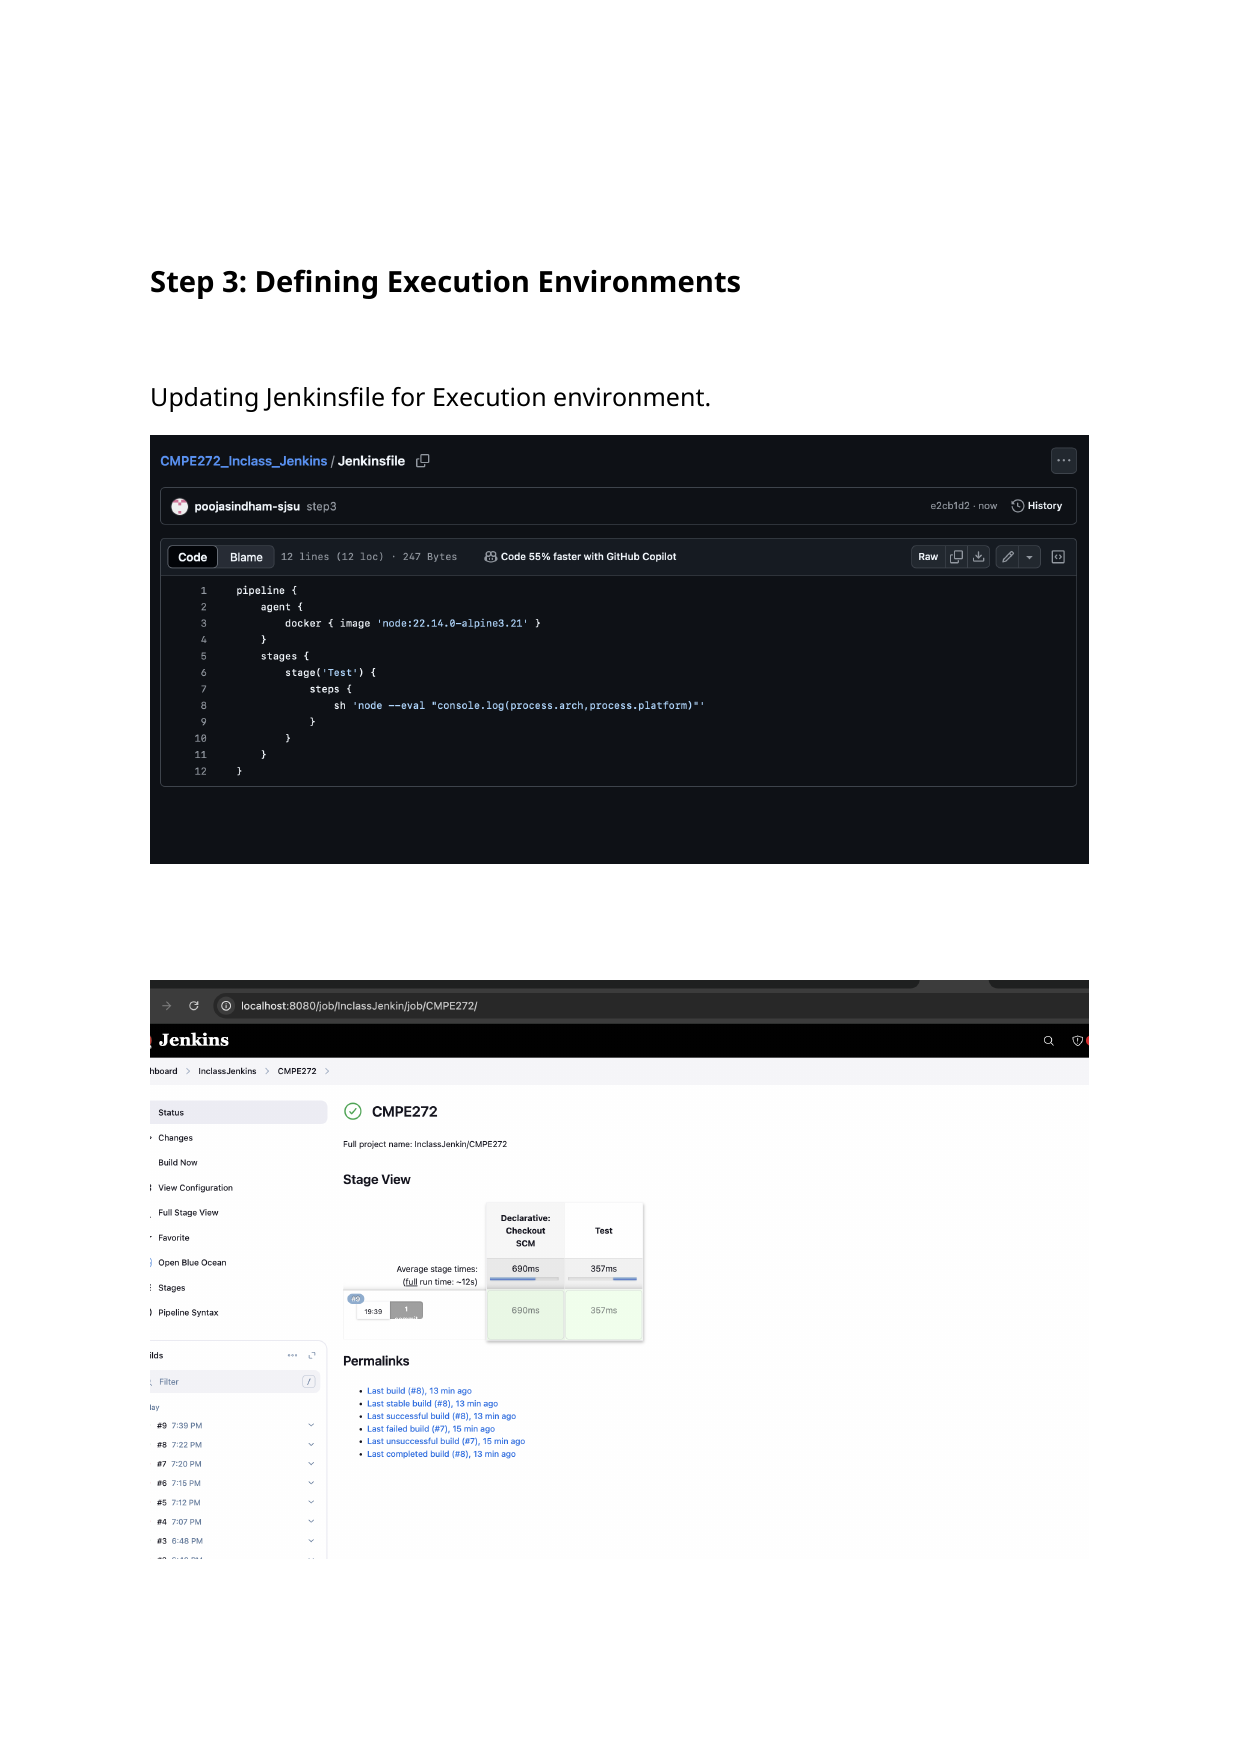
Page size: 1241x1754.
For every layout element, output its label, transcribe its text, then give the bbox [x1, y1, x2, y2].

picture [150, 435, 1089, 864]
picture [150, 980, 1089, 1559]
text Step 3: Defining Execution Environments [150, 262, 1090, 301]
text Updating Jenkinsfile for Execution environment. [150, 380, 1090, 414]
